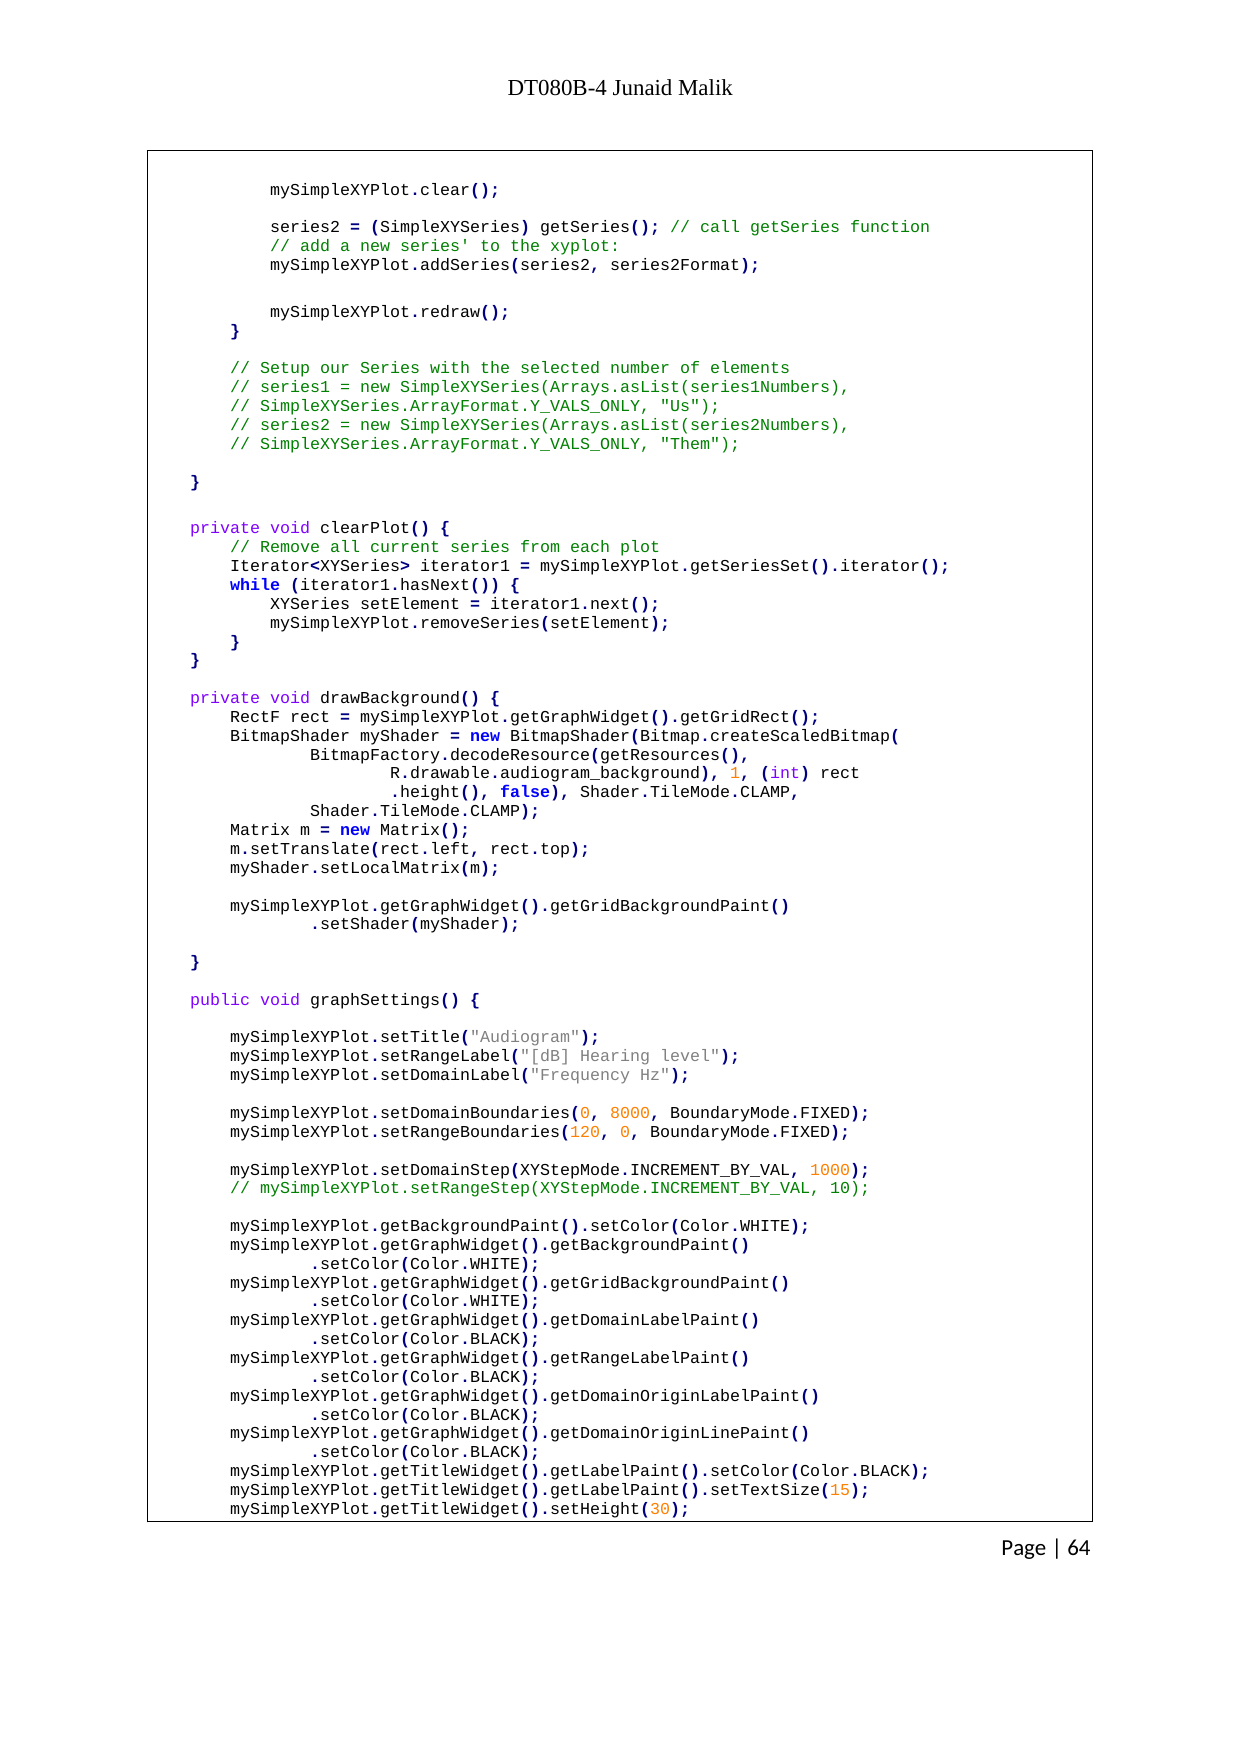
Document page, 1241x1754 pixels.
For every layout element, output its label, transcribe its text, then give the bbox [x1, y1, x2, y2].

text .setColor(Color.BLACK); [150, 1331, 1090, 1349]
text .setColor(Color.BLACK); [150, 1368, 1090, 1387]
text mySimpleXYPlot.getTitleWidget().getLabelPaint().setColor(Color.BLACK); [150, 1463, 1090, 1482]
text .setColor(Color.WHITE); [150, 1255, 1090, 1274]
text mySimpleXYPlot.setDomainBoundaries(0, 8000, BoundaryMode.FIXED); [150, 1104, 1090, 1123]
text RectF rect = mySimpleXYPlot.getGraphWidget().getGridRect(); [150, 708, 1090, 727]
text mySimpleXYPlot.getGraphWidget().getDomainLabelPaint() [150, 1312, 1090, 1331]
text BitmapShader myShader = new BitmapShader(Bitmap.createScaledBitmap( [150, 727, 1090, 746]
text } [150, 322, 1090, 341]
text mySimpleXYPlot.addSeries(series2, series2Format); [150, 257, 1090, 275]
text Shader.TileMode.CLAMP); [150, 803, 1090, 822]
text .setColor(Color.BLACK); [150, 1406, 1090, 1425]
text // add a new series' to the xyplot: [150, 238, 1090, 257]
text mySimpleXYPlot.getGraphWidget().getGridBackgroundPaint() [150, 897, 1090, 916]
text // mySimpleXYPlot.setRangeStep(XYStepMode.INCREMENT_BY_VAL, 10); [150, 1180, 1090, 1199]
text .setColor(Color.BLACK); [150, 1444, 1090, 1463]
text series2 = (SimpleXYSeries) getSeries(); // call getSeries function [150, 219, 1090, 238]
text XYSeries setElement = iterator1.next(); [150, 595, 1090, 614]
text mySimpleXYPlot.redraw(); [150, 303, 1090, 322]
text private void clearPlot() { [150, 520, 1090, 539]
text BitmapFactory.decodeResource(getResources(), [150, 746, 1090, 765]
text .height(), false), Shader.TileMode.CLAMP, [150, 784, 1090, 803]
text mySimpleXYPlot.setRangeLabel("[dB] Hearing level"); [150, 1048, 1090, 1067]
text // Remove all current series from each plot [150, 539, 1090, 558]
text // SimpleXYSeries.ArrayFormat.Y_VALS_ONLY, "Them"); [150, 435, 1090, 454]
text mySimpleXYPlot.removeSeries(setElement); [150, 614, 1090, 633]
text mySimpleXYPlot.clear(); [150, 181, 1090, 200]
text mySimpleXYPlot.setTitle("Audiogram"); [150, 1029, 1090, 1048]
text .setShader(myShader); [150, 916, 1090, 935]
text mySimpleXYPlot.setDomainStep(XYStepMode.INCREMENT_BY_VAL, 1000); [150, 1161, 1090, 1180]
text } [150, 633, 1090, 652]
text // series2 = new SimpleXYSeries(Arrays.asList(series2Numbers), [150, 417, 1090, 435]
text mySimpleXYPlot.getTitleWidget().setHeight(30); [148, 1497, 1092, 1521]
text Iterator<XYSeries> iterator1 = mySimpleXYPlot.getSeriesSet().iterator(); [150, 558, 1090, 577]
text while (iterator1.hasNext()) { [150, 577, 1090, 595]
text myShader.setLocalMatrix(m); [150, 859, 1090, 878]
text R.drawable.audiogram_background), 1, (int) rect [150, 765, 1090, 784]
text mySimpleXYPlot.getGraphWidget().getDomainOriginLinePaint() [150, 1425, 1090, 1444]
text .setColor(Color.WHITE); [150, 1293, 1090, 1312]
text mySimpleXYPlot.getTitleWidget().getLabelPaint().setTextSize(15); [150, 1482, 1090, 1497]
text } [150, 473, 1090, 492]
text mySimpleXYPlot.getGraphWidget().getGridBackgroundPaint() [150, 1274, 1090, 1293]
text // Setup our Series with the selected number of elements [150, 360, 1090, 379]
text } [150, 954, 1090, 972]
text // SimpleXYSeries.ArrayFormat.Y_VALS_ONLY, "Us"); [150, 398, 1090, 417]
text m.setTranslate(rect.left, rect.top); [150, 841, 1090, 859]
text public void graphSettings() { [150, 991, 1090, 1010]
text } [150, 652, 1090, 671]
text mySimpleXYPlot.setRangeBoundaries(120, 0, BoundaryMode.FIXED); [150, 1123, 1090, 1142]
text private void drawBackground() { [150, 690, 1090, 708]
text mySimpleXYPlot.getBackgroundPaint().setColor(Color.WHITE); [150, 1218, 1090, 1236]
text mySimpleXYPlot.getGraphWidget().getBackgroundPaint() [150, 1236, 1090, 1255]
text Matrix m = new Matrix(); [150, 822, 1090, 841]
text // series1 = new SimpleXYSeries(Arrays.asList(series1Numbers), [150, 379, 1090, 398]
text mySimpleXYPlot.setDomainLabel("Frequency Hz"); [150, 1067, 1090, 1086]
text mySimpleXYPlot.getGraphWidget().getDomainOriginLabelPaint() [150, 1387, 1090, 1406]
text mySimpleXYPlot.getGraphWidget().getRangeLabelPaint() [150, 1349, 1090, 1368]
